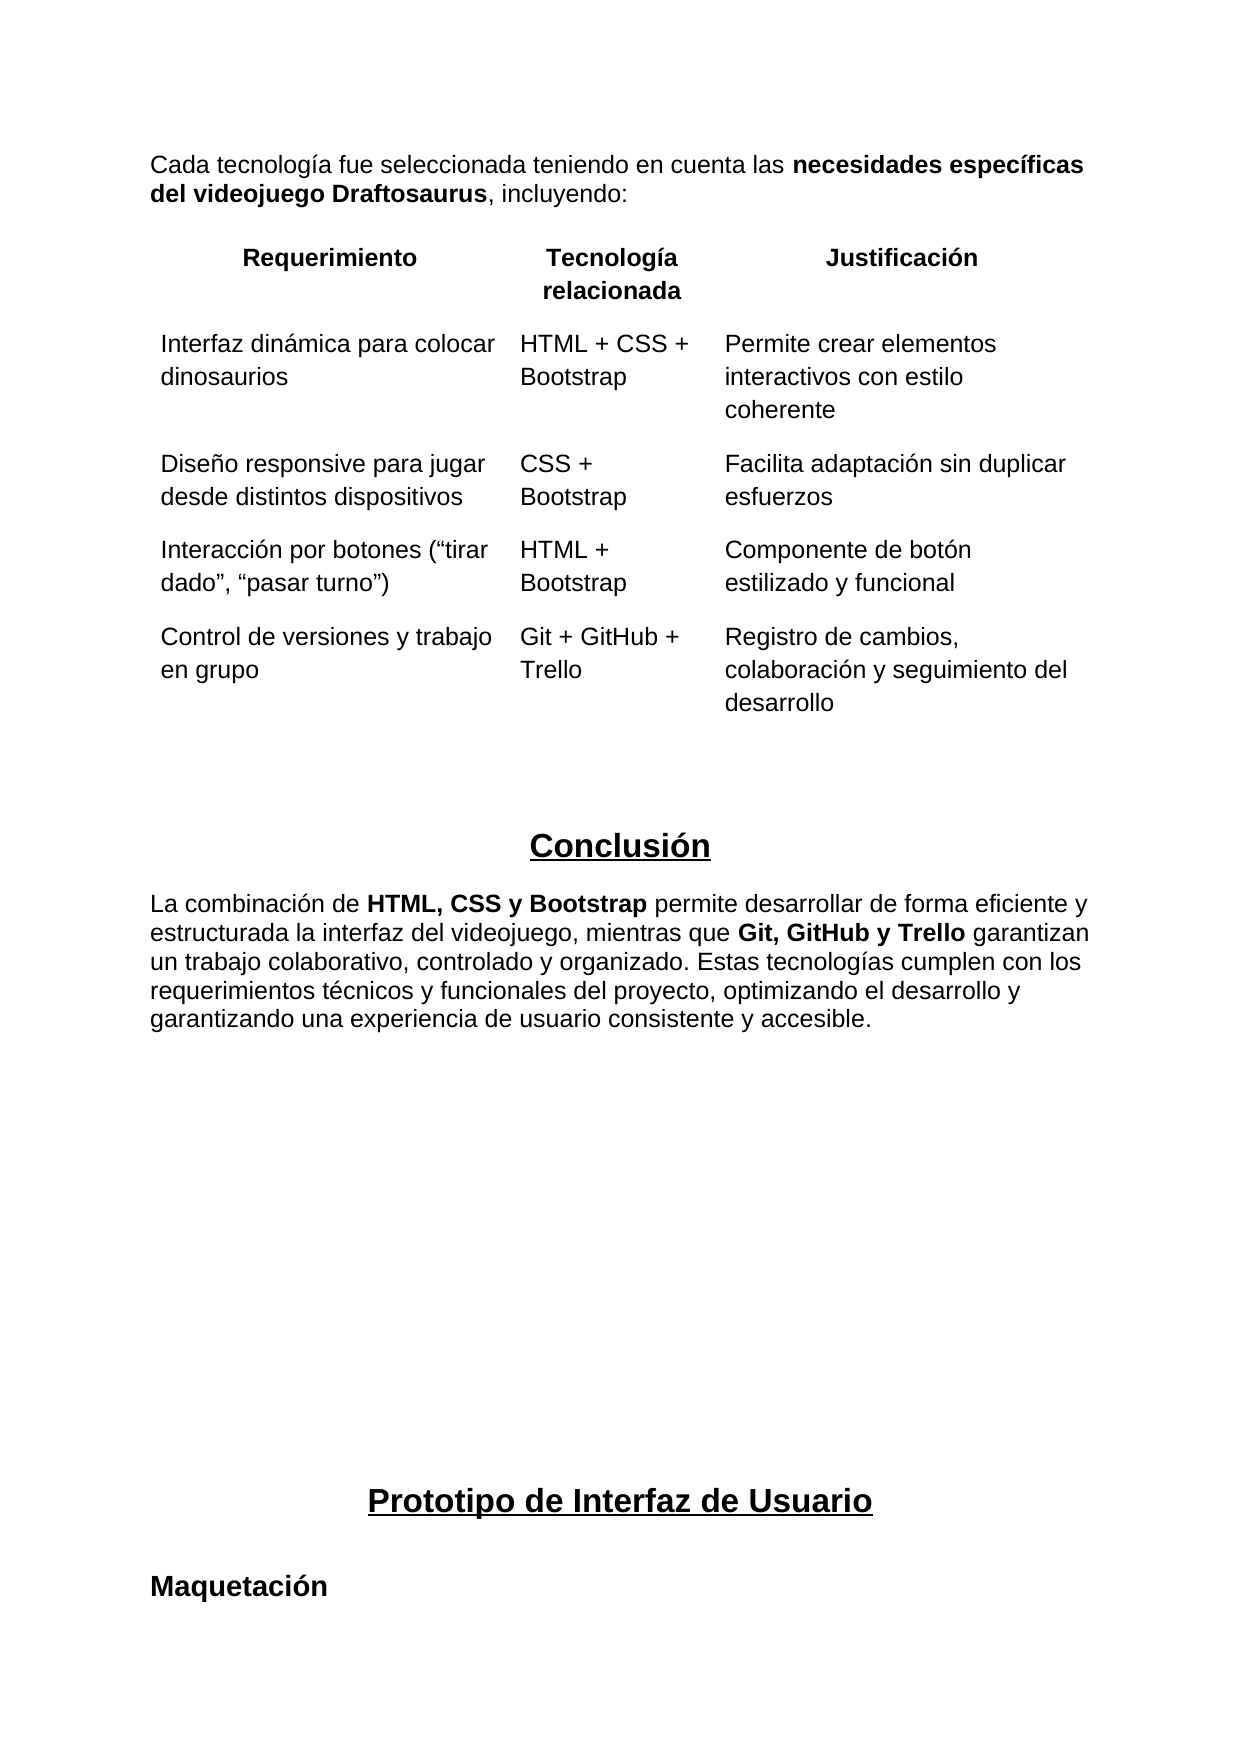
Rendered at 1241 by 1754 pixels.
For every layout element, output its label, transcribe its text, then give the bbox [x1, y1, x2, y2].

text Prototipo de Interfaz de Usuario [150, 1481, 1090, 1519]
table_cell CSS + Bootstrap [509, 439, 714, 525]
table_cell HTML + Bootstrap [509, 525, 714, 611]
table_cell Git + GitHub + Trello [509, 611, 714, 731]
text Maquetación [150, 1569, 1090, 1603]
table_header Tecnología relacionada [509, 233, 714, 319]
table_header Requerimiento [150, 233, 509, 319]
table_cell Registro de cambios, colaboración y seguimiento del desarrollo [714, 611, 1090, 731]
subtitle Conclusión [150, 826, 1090, 864]
table_cell Interfaz dinámica para colocar dinosaurios [150, 319, 509, 438]
table_cell Facilita adaptación sin duplicar esfuerzos [714, 439, 1090, 525]
table_cell Permite crear elementos interactivos con estilo coherente [714, 319, 1090, 438]
table_cell HTML + CSS + Bootstrap [509, 319, 714, 438]
table_cell Componente de botón estilizado y funcional [714, 525, 1090, 611]
table_header Justificación [714, 233, 1090, 319]
text Cada tecnología fue seleccionada teniendo en cuenta las necesidades específicas del videojuego Draftosaurus, incluyendo: [150, 150, 1090, 207]
table_cell Diseño responsive para jugar desde distintos dispositivos [150, 439, 509, 525]
table_cell Control de versiones y trabajo en grupo [150, 611, 509, 731]
text La combinación de HTML, CSS y Bootstrap permite desarrollar de forma eficiente y estructurada la interfaz del videojuego, mientras que Git, GitHub y Trello garantizan un trabajo colaborativo, controlado y organizado. Estas tecnologías cumplen con los requerimientos técnicos y funcionales del proyecto, optimizando el desarrollo y garantizando una experiencia de usuario consistente y accesible. [150, 889, 1090, 1033]
table_cell Interacción por botones (“tirar dado”, “pasar turno”) [150, 525, 509, 611]
